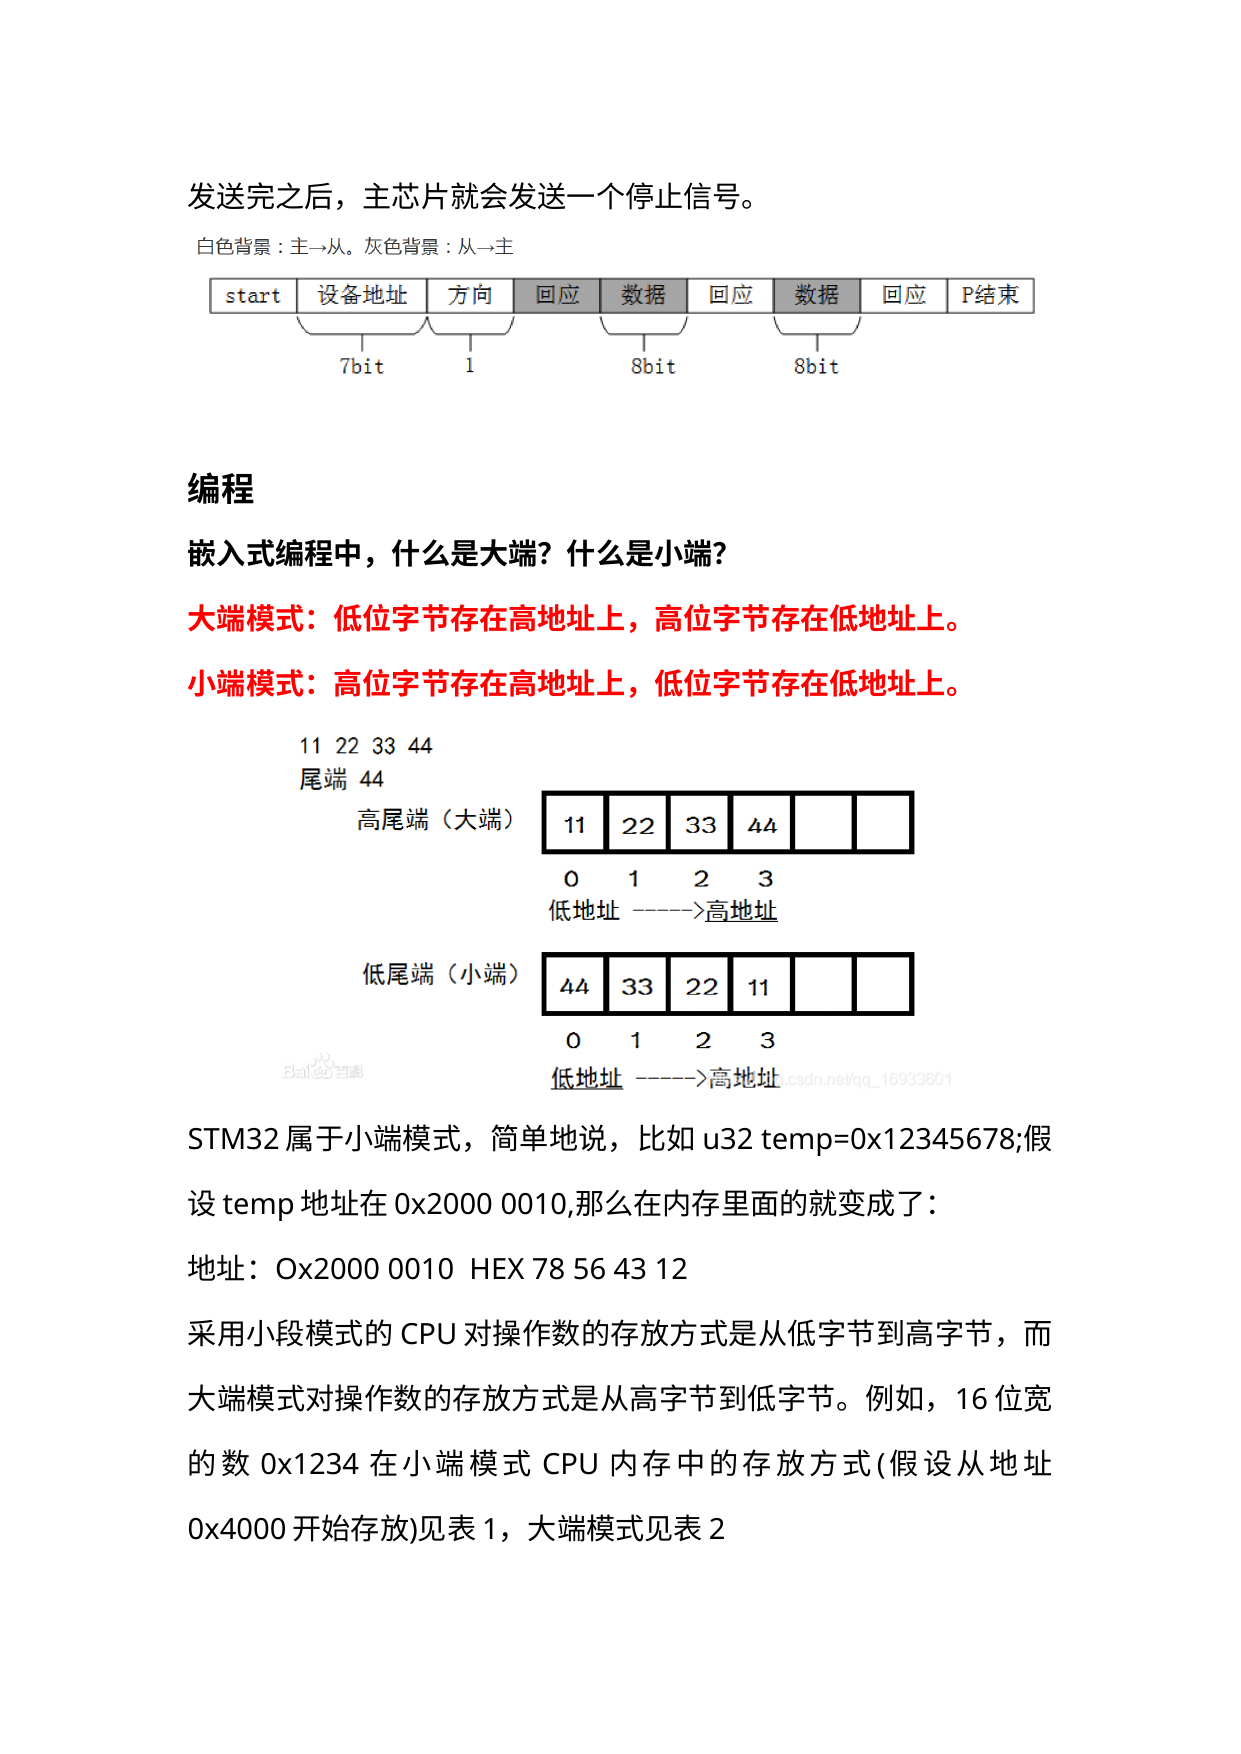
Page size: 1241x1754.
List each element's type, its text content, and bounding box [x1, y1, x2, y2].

text 编程 [187, 454, 1053, 519]
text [187, 162, 1053, 227]
text STM32属于小端模式，简单地说，比如u32 temp=0x12345678;假设temp地址在0x2000 0010,那么在内存里面的就变成了： [187, 1104, 1053, 1234]
text 嵌入式编程中，什么是大端？什么是小端？ [187, 519, 1053, 584]
picture [187, 227, 1053, 386]
picture [272, 714, 968, 1096]
text 小端模式：高位字节存在高地址上，低位字节存在低地址上。 [187, 649, 1053, 714]
text 地址：Ox2000 0010 HEX 78 56 43 12 [187, 1234, 1053, 1299]
text 采用小段模式的CPU对操作数的存放方式是从低字节到高字节，而大端模式对操作数的存放方式是从高字节到低字节。例如，16位宽的数0x1234在小端模式CPU内存中的存放方式(假设从地址0x4000开始存放)见表1，大端模式见表2 [187, 1299, 1053, 1559]
text 大端模式：低位字节存在高地址上，高位字节存在低地址上。 [187, 584, 1053, 649]
